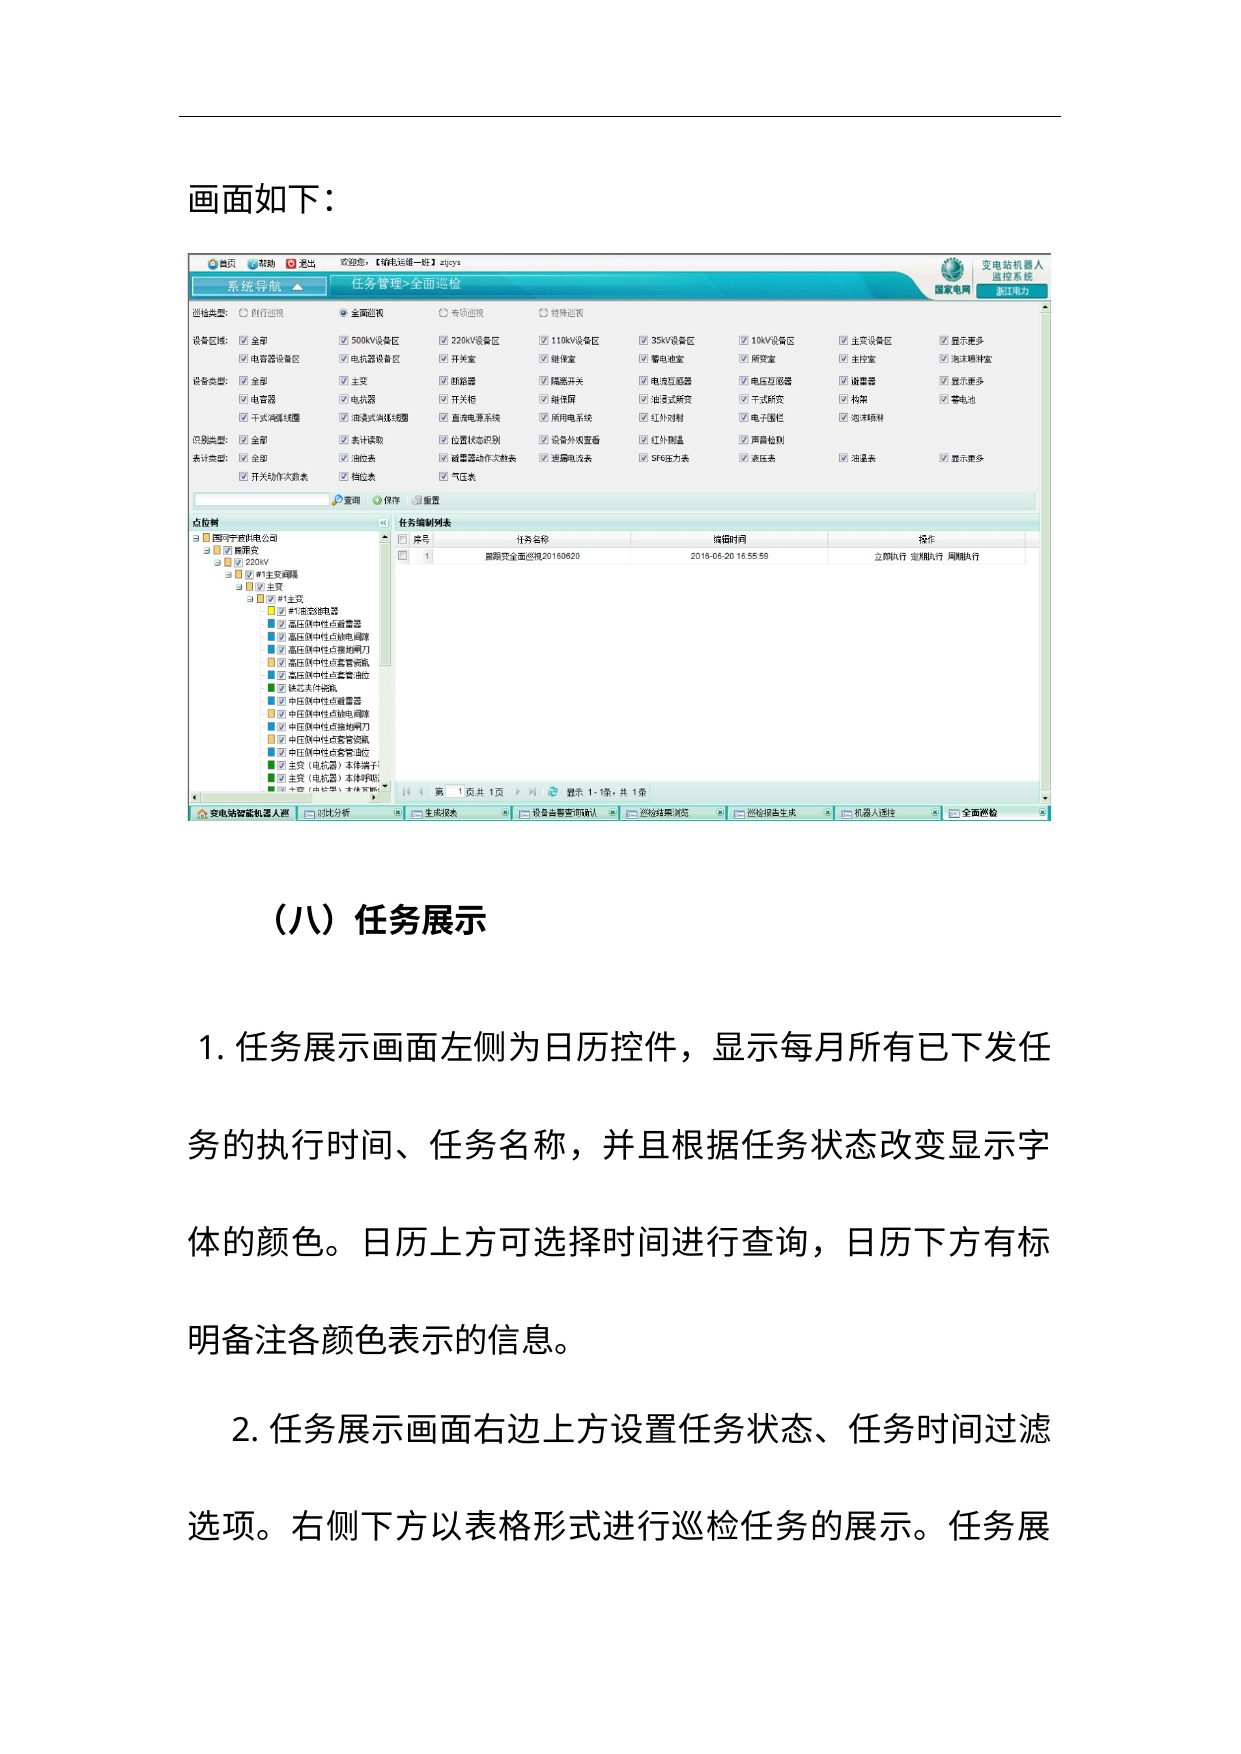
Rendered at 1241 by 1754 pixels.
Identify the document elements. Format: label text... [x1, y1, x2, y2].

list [179, 162, 1061, 229]
subtitle （八）任务展示 [179, 883, 1061, 951]
picture [187, 253, 1052, 821]
text 1. 任务展示画面左侧为日历控件，显示每月所有已下发任务的执行时间、任务名称，并且根据任务状态改变显示字体的颜色。日历上方可选择时间进行查询，日历下方有标明备注各颜色表示的信息。 [179, 1011, 1061, 1370]
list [179, 1392, 1061, 1559]
